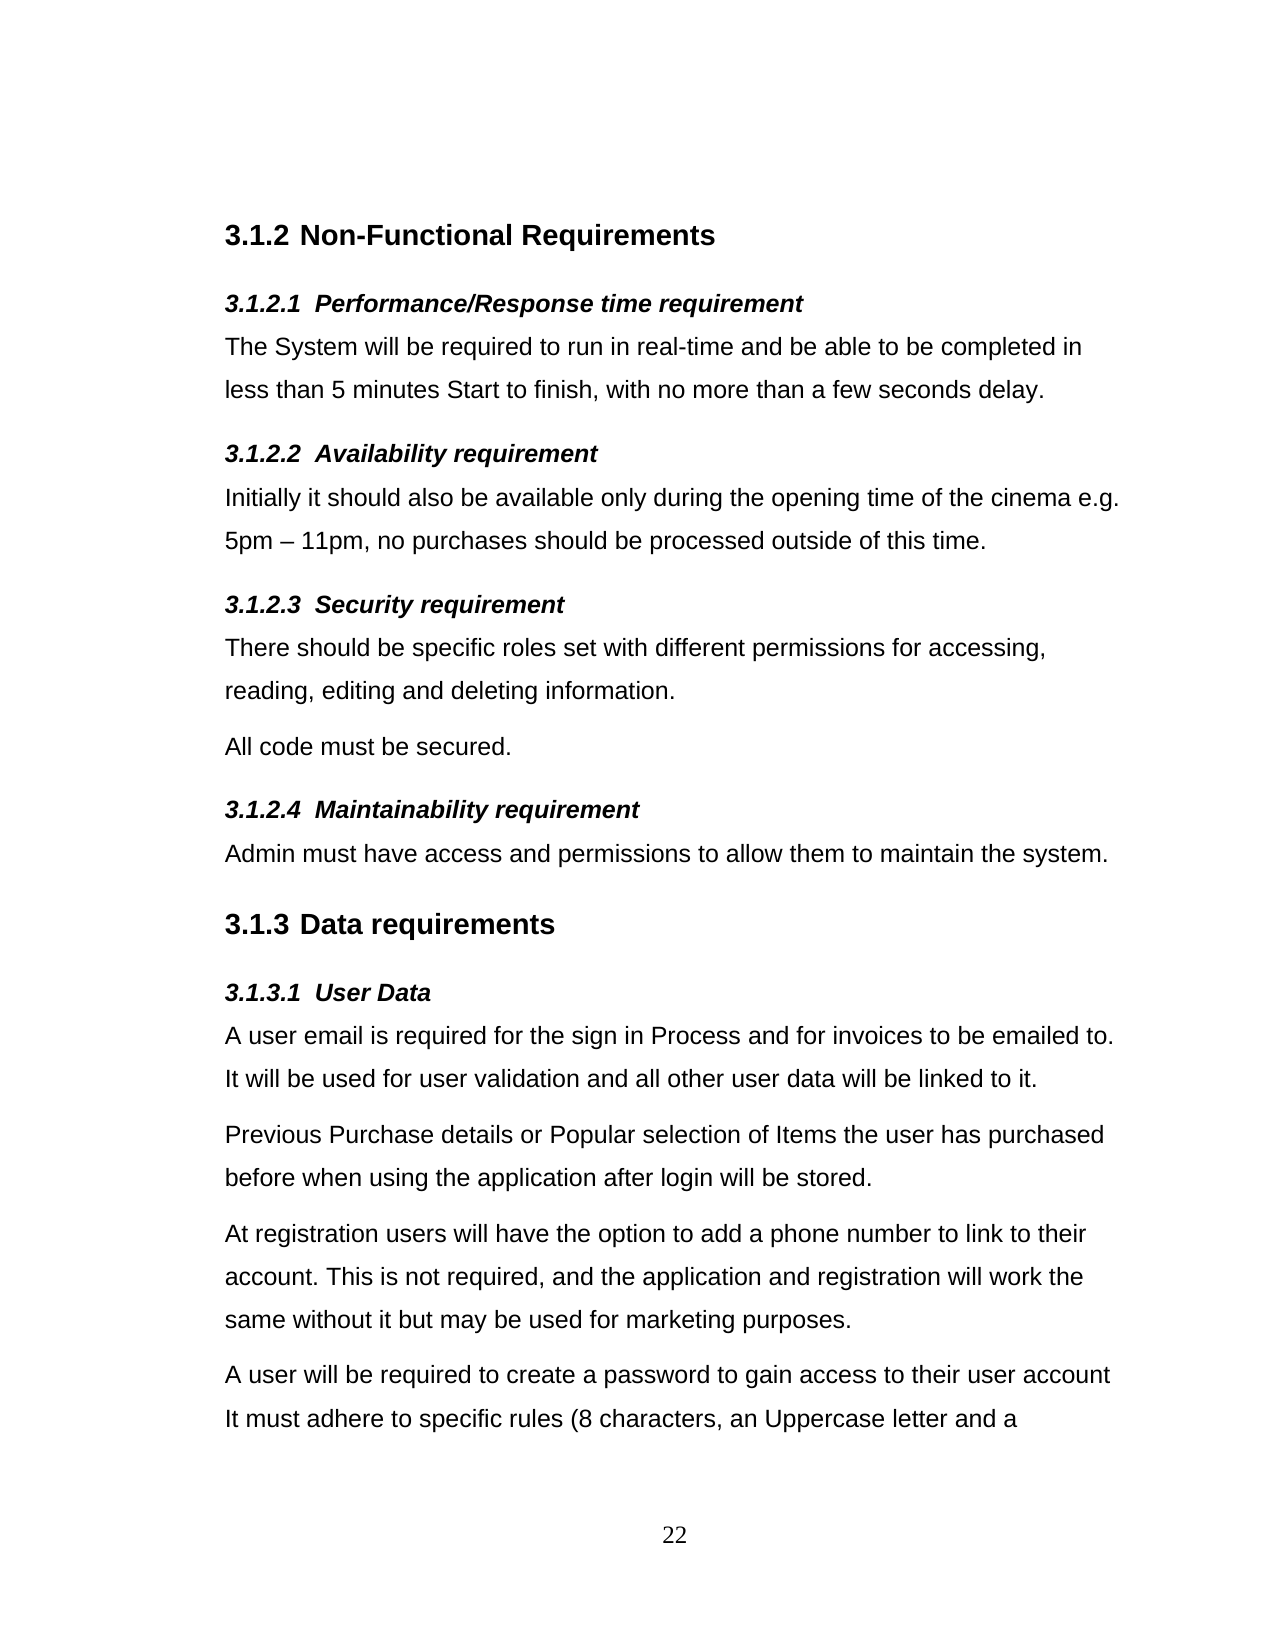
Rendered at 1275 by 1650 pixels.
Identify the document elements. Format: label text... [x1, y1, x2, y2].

subtitle Data requirements [224, 907, 1125, 940]
subtitle Availability requirement [224, 439, 1125, 468]
text Initially it should also be available only during the opening time of the cinema e.g. 5pm – 11pm, no purchases should be processed outside of this time. [224, 483, 1125, 554]
subtitle Maintainability requirement [224, 796, 1125, 824]
text Previous Purchase details or Popular selection of Items the user has purchased before when using the application after login will be stored. [224, 1120, 1125, 1192]
text Admin must have access and permissions to allow them to maintain the system. [224, 839, 1125, 867]
text All code must be secured. [224, 732, 1125, 760]
subtitle User Data [224, 978, 1125, 1007]
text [224, 1360, 1125, 1432]
subtitle Security requirement [224, 590, 1125, 618]
subtitle Performance/Response time requirement [224, 289, 1125, 318]
text The System will be required to run in real-time and be able to be completed in less than 5 minutes Start to finish, with no more than a few seconds delay. [224, 332, 1125, 404]
text A user email is required for the sign in Process and for invoices to be emailed to. It will be used for user validation and all other user data will be linked to it. [224, 1021, 1125, 1093]
subtitle Non-Functional Requirements [224, 218, 1125, 252]
text There should be specific roles set with different permissions for accessing, reading, editing and deleting information. [224, 633, 1125, 705]
text At registration users will have the option to add a phone number to link to their account. This is not required, and the application and registration will work the same without it but may be used for marketing purposes. [224, 1218, 1125, 1333]
